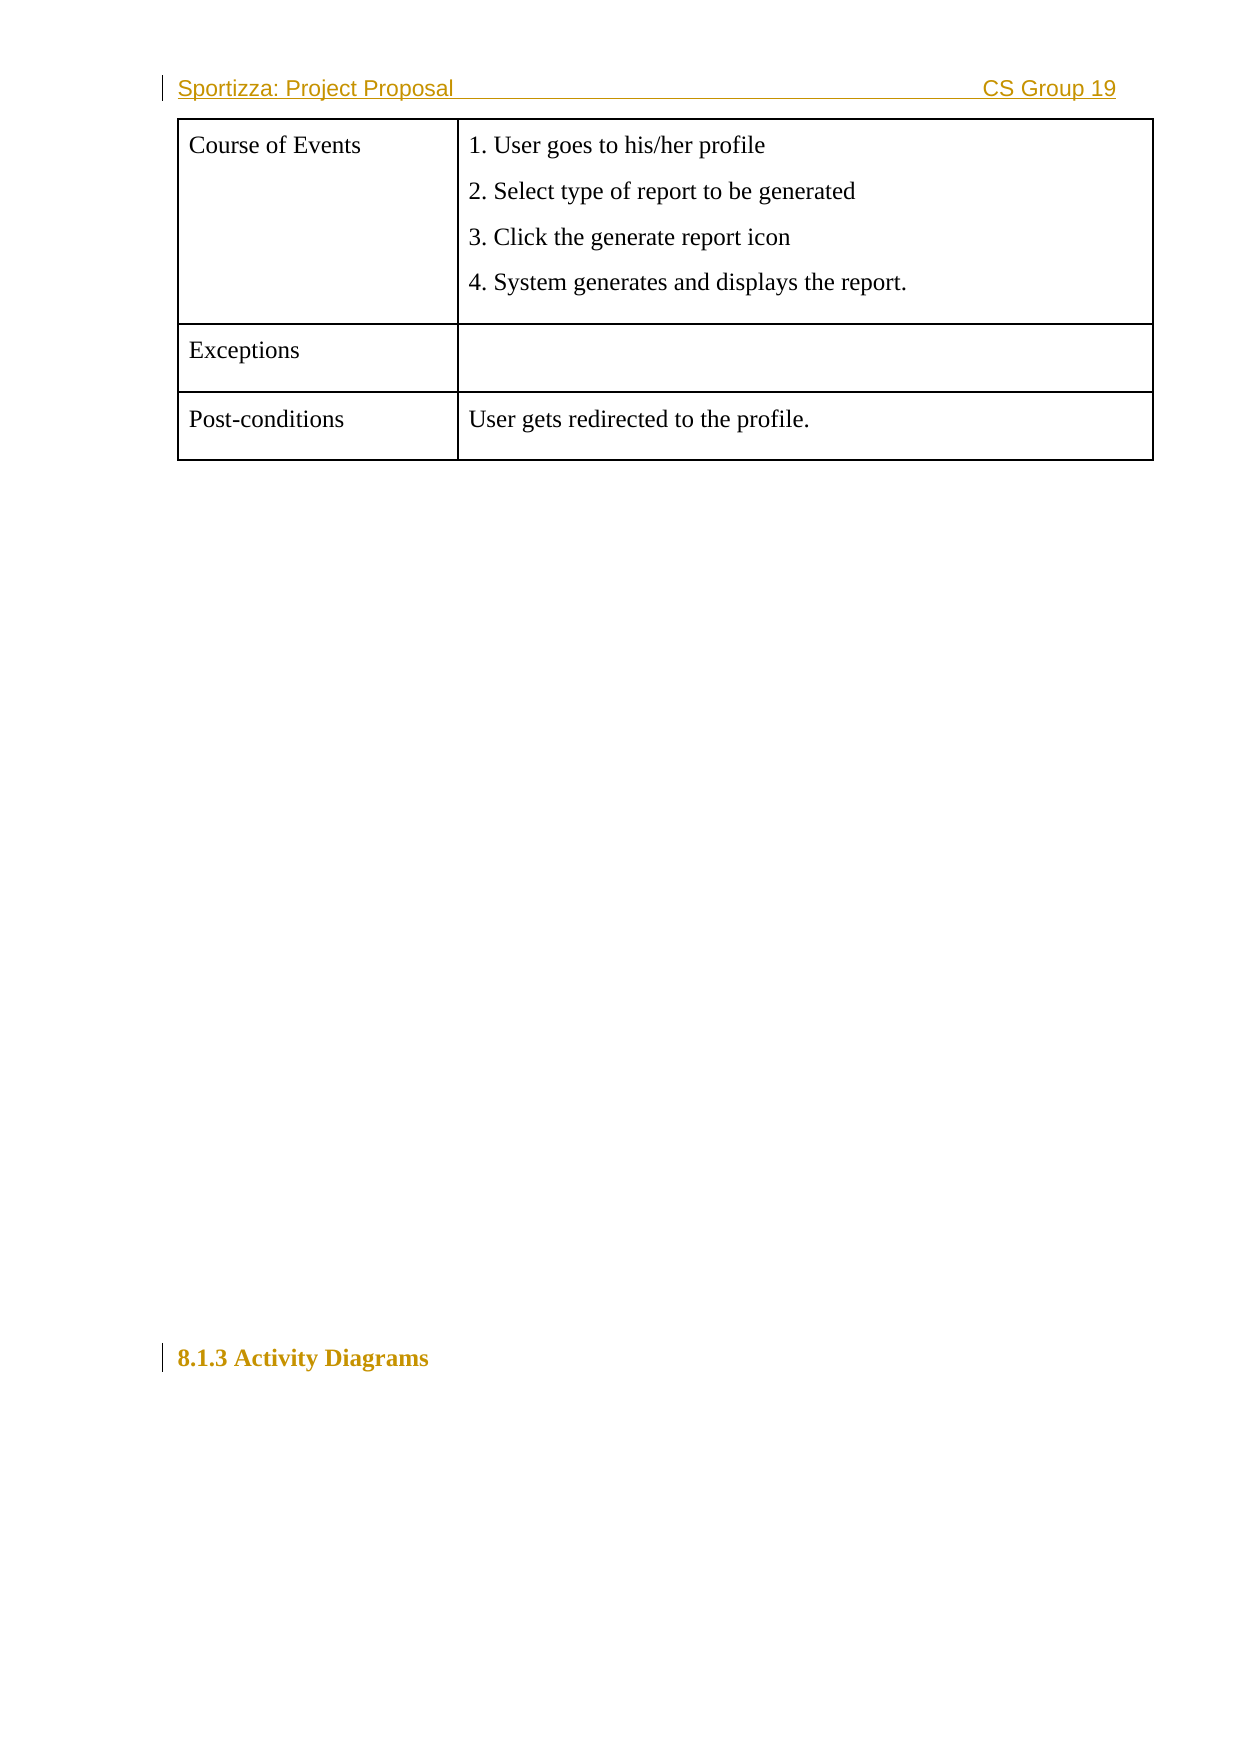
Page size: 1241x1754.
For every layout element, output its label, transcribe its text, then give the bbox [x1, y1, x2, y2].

table_cell [459, 325, 1152, 391]
table_cell User gets redirected to the profile. [459, 393, 1152, 459]
table_cell Exceptions [179, 325, 457, 391]
table_cell Course of Events [179, 120, 457, 323]
table_cell 1. User goes to his/her profile 2. Select type of report to be generated 3. Click the generate report icon 4. System generates and displays the report. [459, 120, 1152, 323]
subtitle 8.1.3 Activity Diagrams [177, 1343, 1122, 1372]
table_cell Post-conditions [179, 393, 457, 459]
